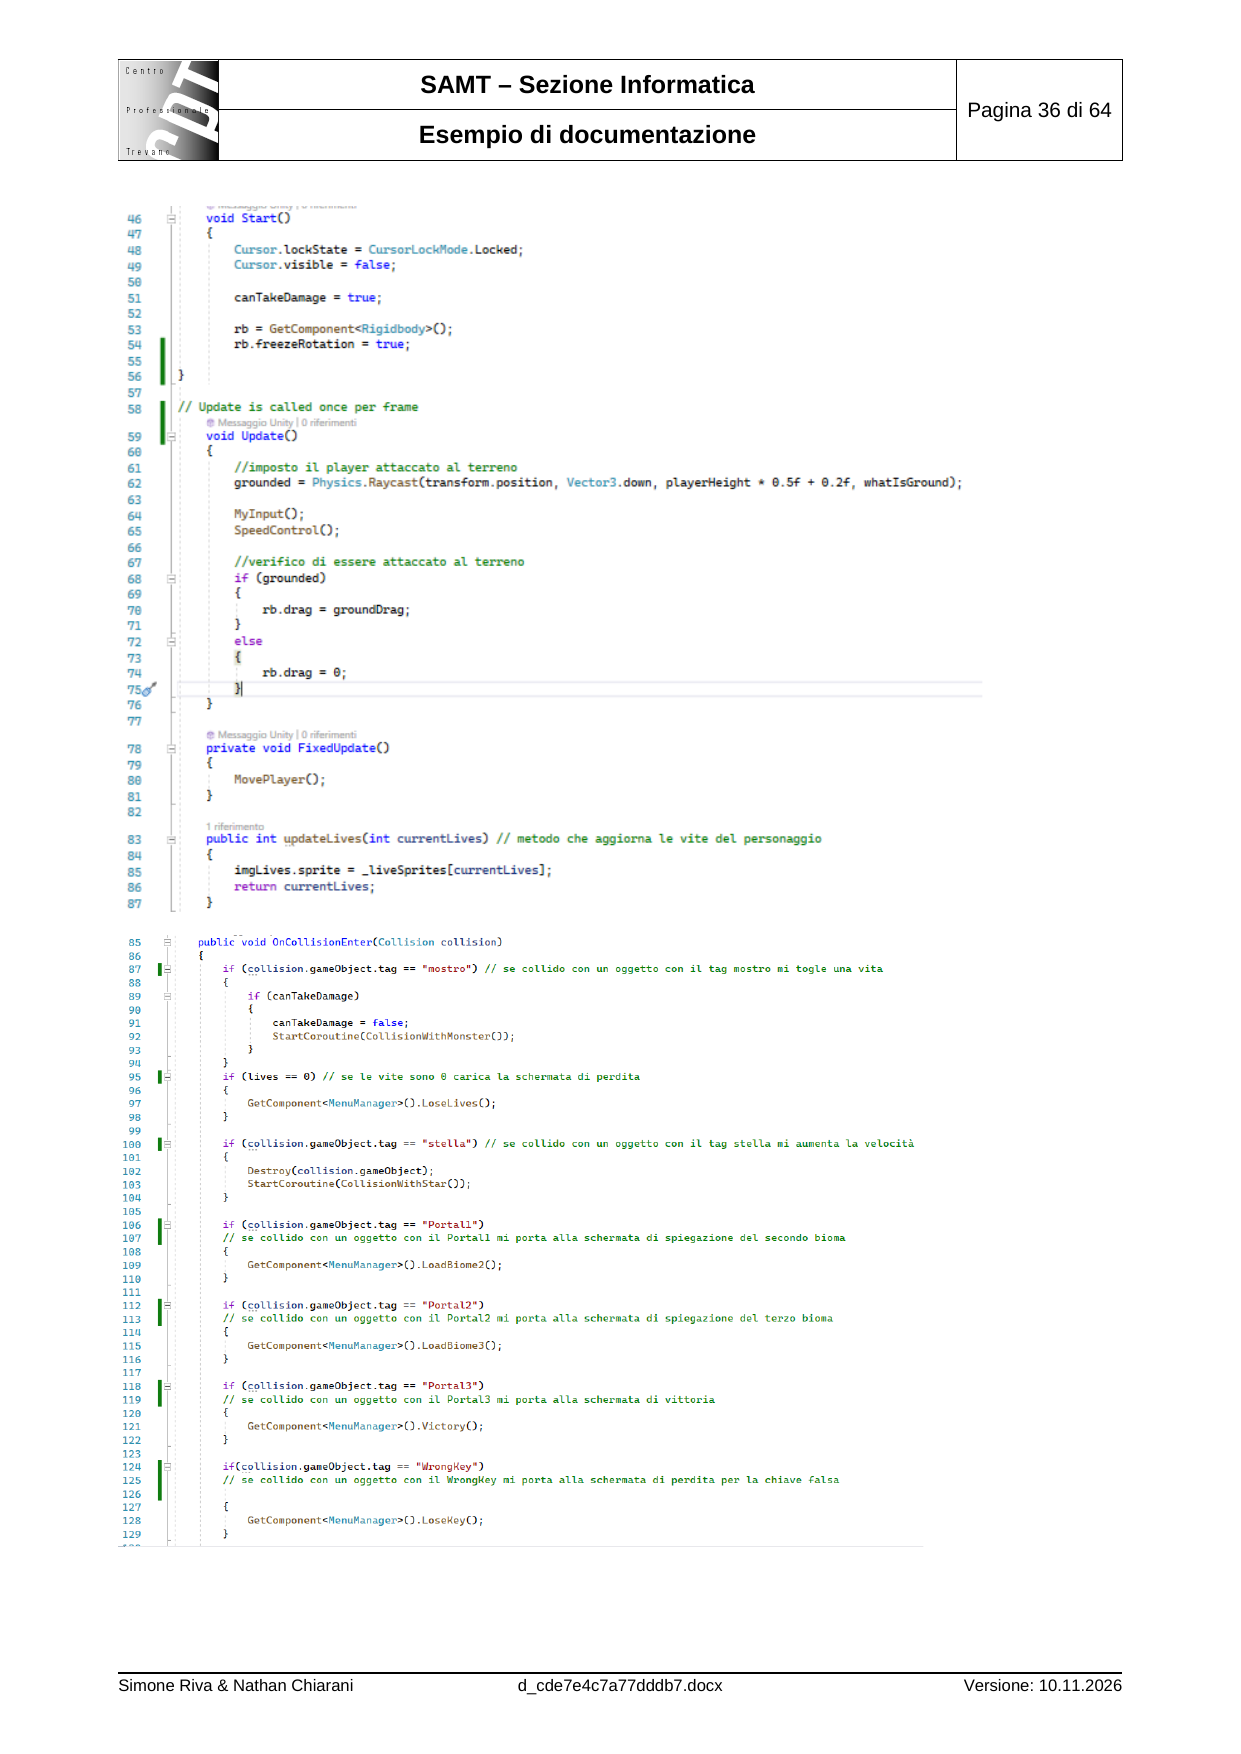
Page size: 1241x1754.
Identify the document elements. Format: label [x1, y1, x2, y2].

picture [118, 206, 983, 912]
picture [118, 60, 219, 160]
picture [118, 935, 924, 1547]
